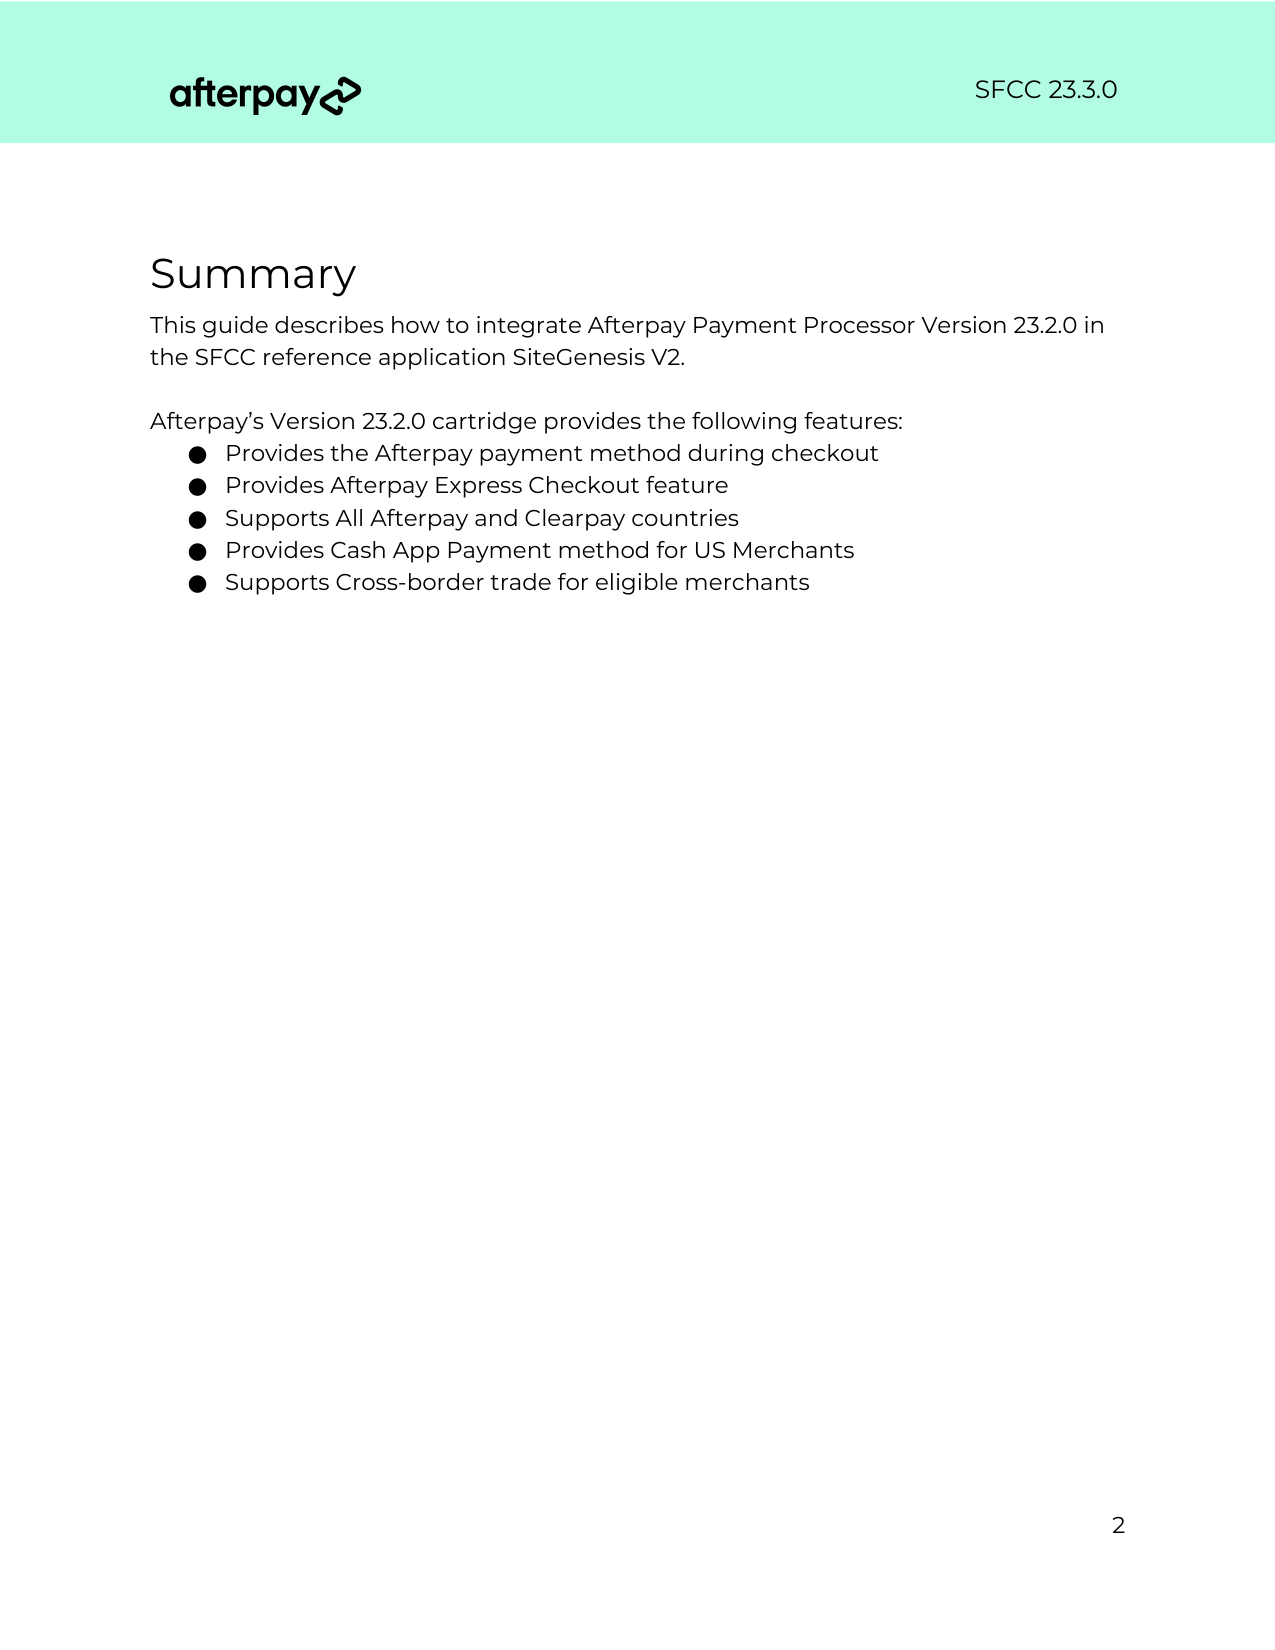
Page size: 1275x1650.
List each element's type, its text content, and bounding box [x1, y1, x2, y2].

list Supports Cross-border trade for eligible merchants [187, 568, 1125, 596]
text Afterpay’s Version 23.2.0 cartridge provides the following features: [150, 375, 1125, 435]
list Provides the Afterpay payment method during checkout [187, 439, 1125, 467]
list Provides Cash App Payment method for US Merchants [187, 536, 1125, 564]
picture [134, 48, 397, 144]
text This guide describes how to integrate Afterpay Payment Processor Version 23.2.0 in the SFCC reference application SiteGenesis V2. [150, 311, 1125, 371]
list Supports All Afterpay and Clearpay countries [187, 504, 1125, 532]
subtitle Summary [150, 248, 1125, 299]
list Provides Afterpay Express Checkout feature [187, 472, 1125, 499]
